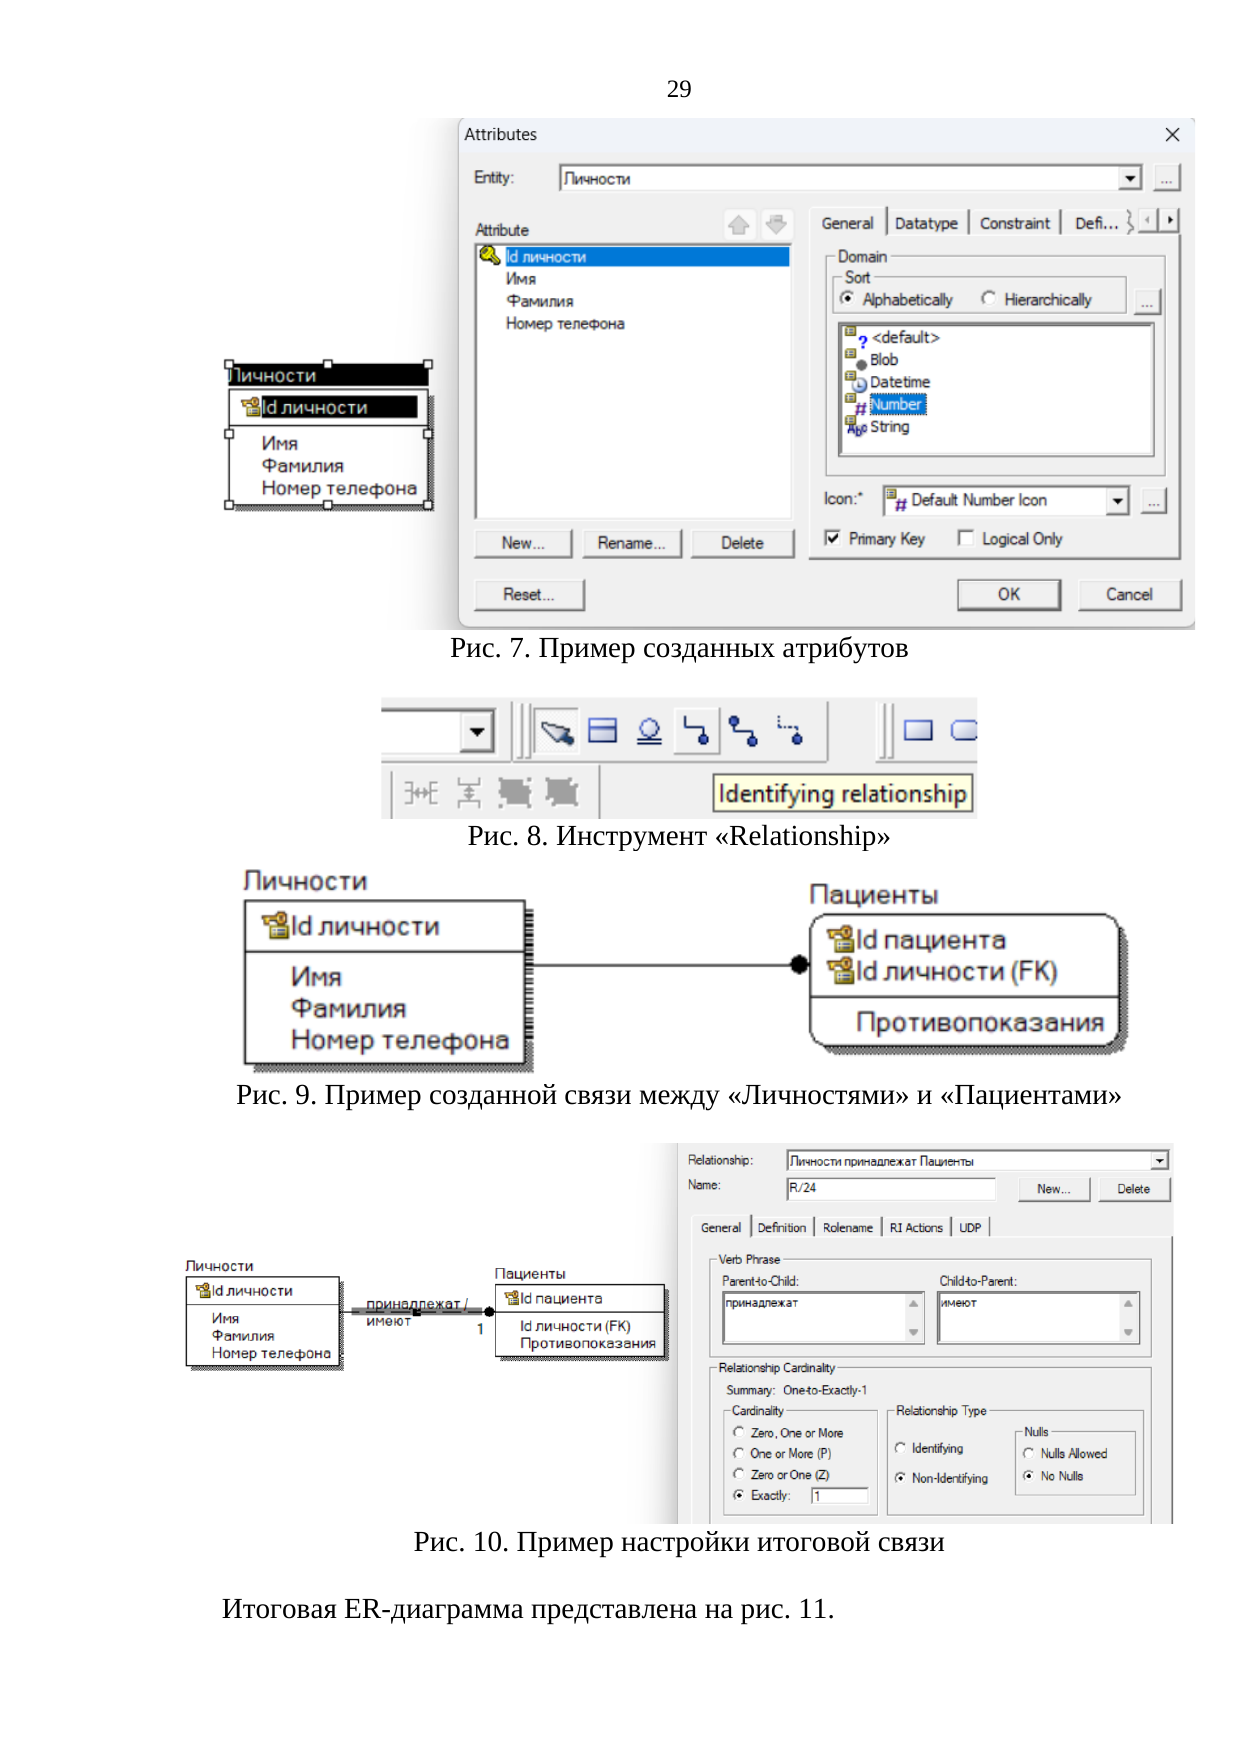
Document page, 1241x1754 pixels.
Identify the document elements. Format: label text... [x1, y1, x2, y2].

picture [226, 851, 1133, 1077]
text Итоговая ER-диаграмма представлена на рис. 11. [177, 1591, 1181, 1624]
picture [184, 1143, 1174, 1524]
text Рис. 8. Инструмент «Relationship» [177, 818, 1181, 852]
picture [221, 118, 1196, 630]
text Рис. 10. Пример настройки итоговой связи [177, 1524, 1181, 1557]
text Рис. 9. Пример созданной связи между «Личностями» и «Пациентами» [177, 1077, 1181, 1110]
text Рис. 7. Пример созданных атрибутов [177, 630, 1181, 663]
picture [381, 696, 978, 819]
